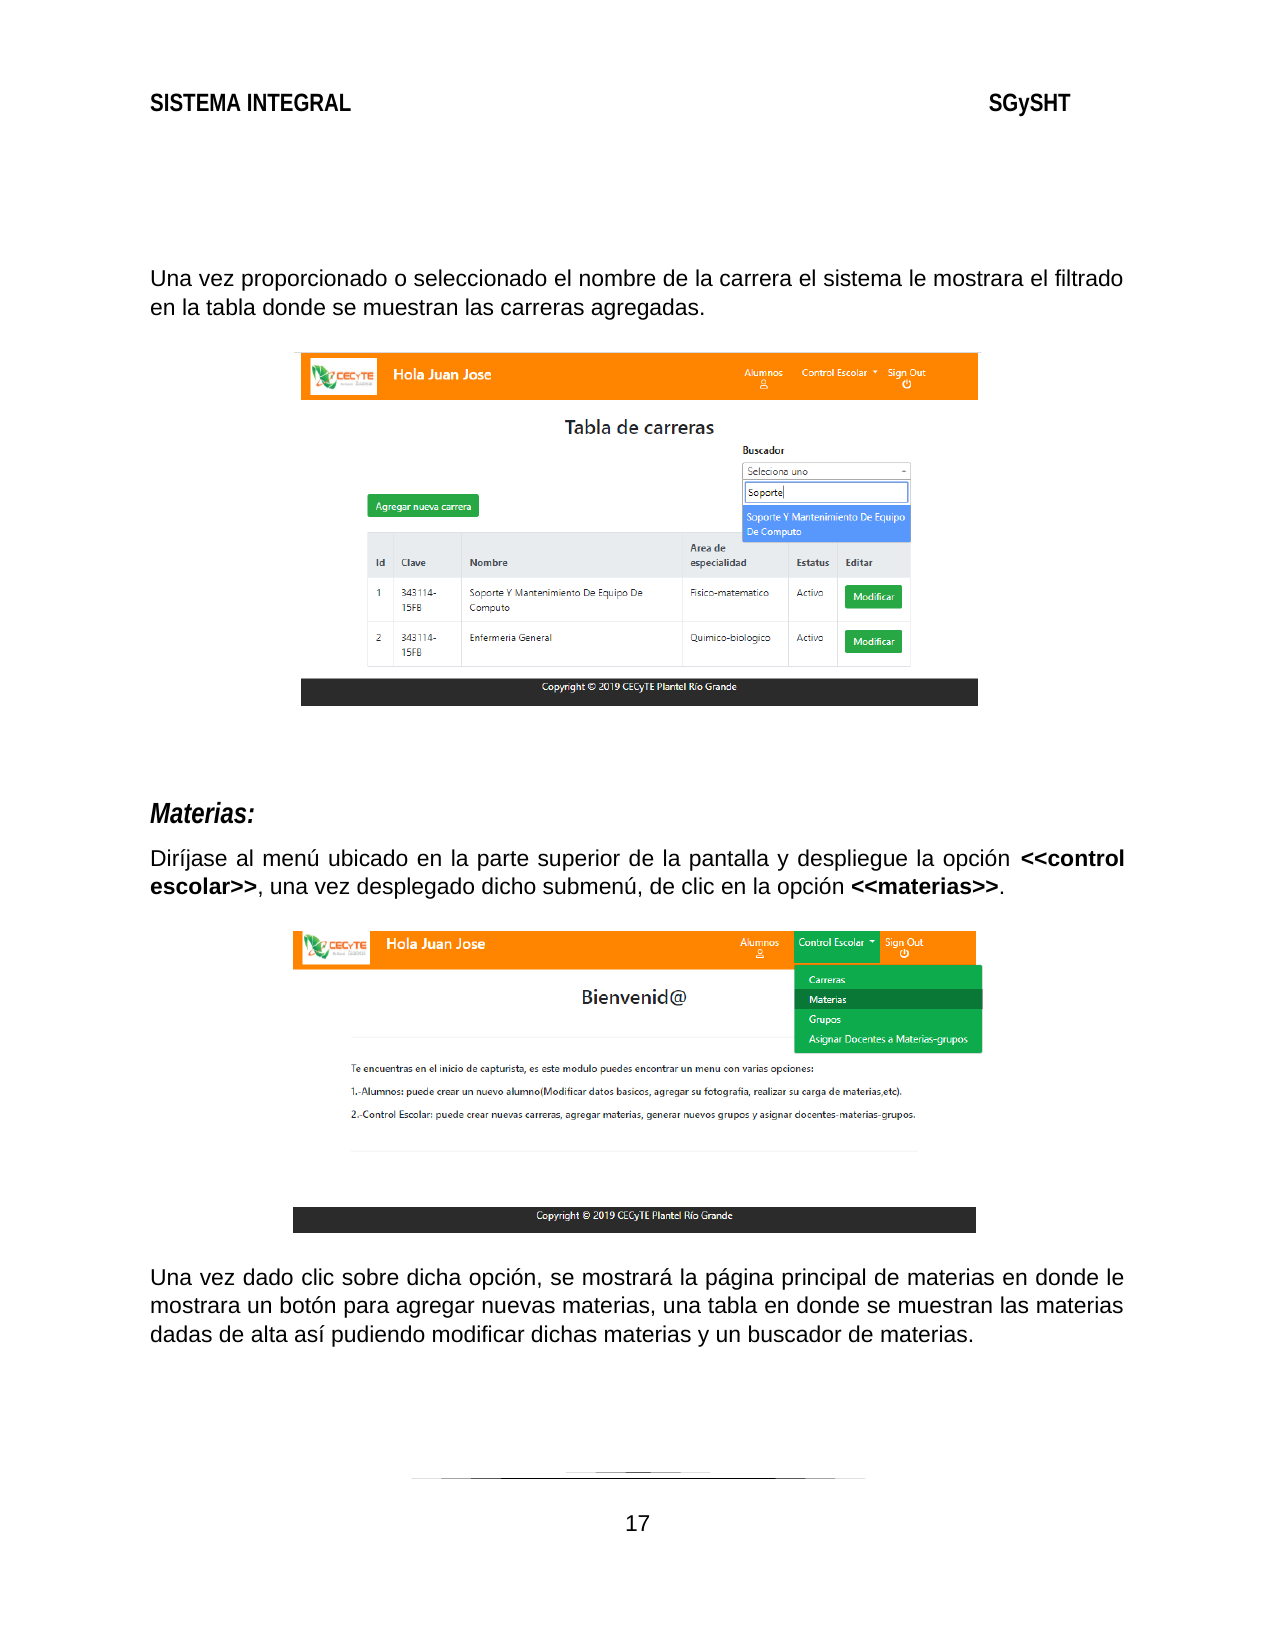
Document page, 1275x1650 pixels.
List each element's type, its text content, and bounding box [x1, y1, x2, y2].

text Una vez dado clic sobre dicha opción, se mostrará la página principal de materias en donde le mostrara un botón para agregar nuevas materias, una tabla en donde se muestran las materias dadas de alta así pudiendo modificar dichas materias y un buscador de materias. [150, 1264, 1125, 1347]
text Diríjase al menú ubicado en la parte superior de la pantalla y despliegue la opción <<control escolar>>, una vez desplegado dicho submenú, de clic en la opción <<materias>>. [150, 845, 1125, 900]
picture [293, 351, 982, 708]
subtitle Materias: [150, 796, 1125, 830]
text Una vez proporcionado o seleccionado el nombre de la carrera el sistema le mostrara el filtrado en la tabla donde se muestran las carreras agregadas. [150, 265, 1125, 320]
picture [289, 931, 986, 1233]
